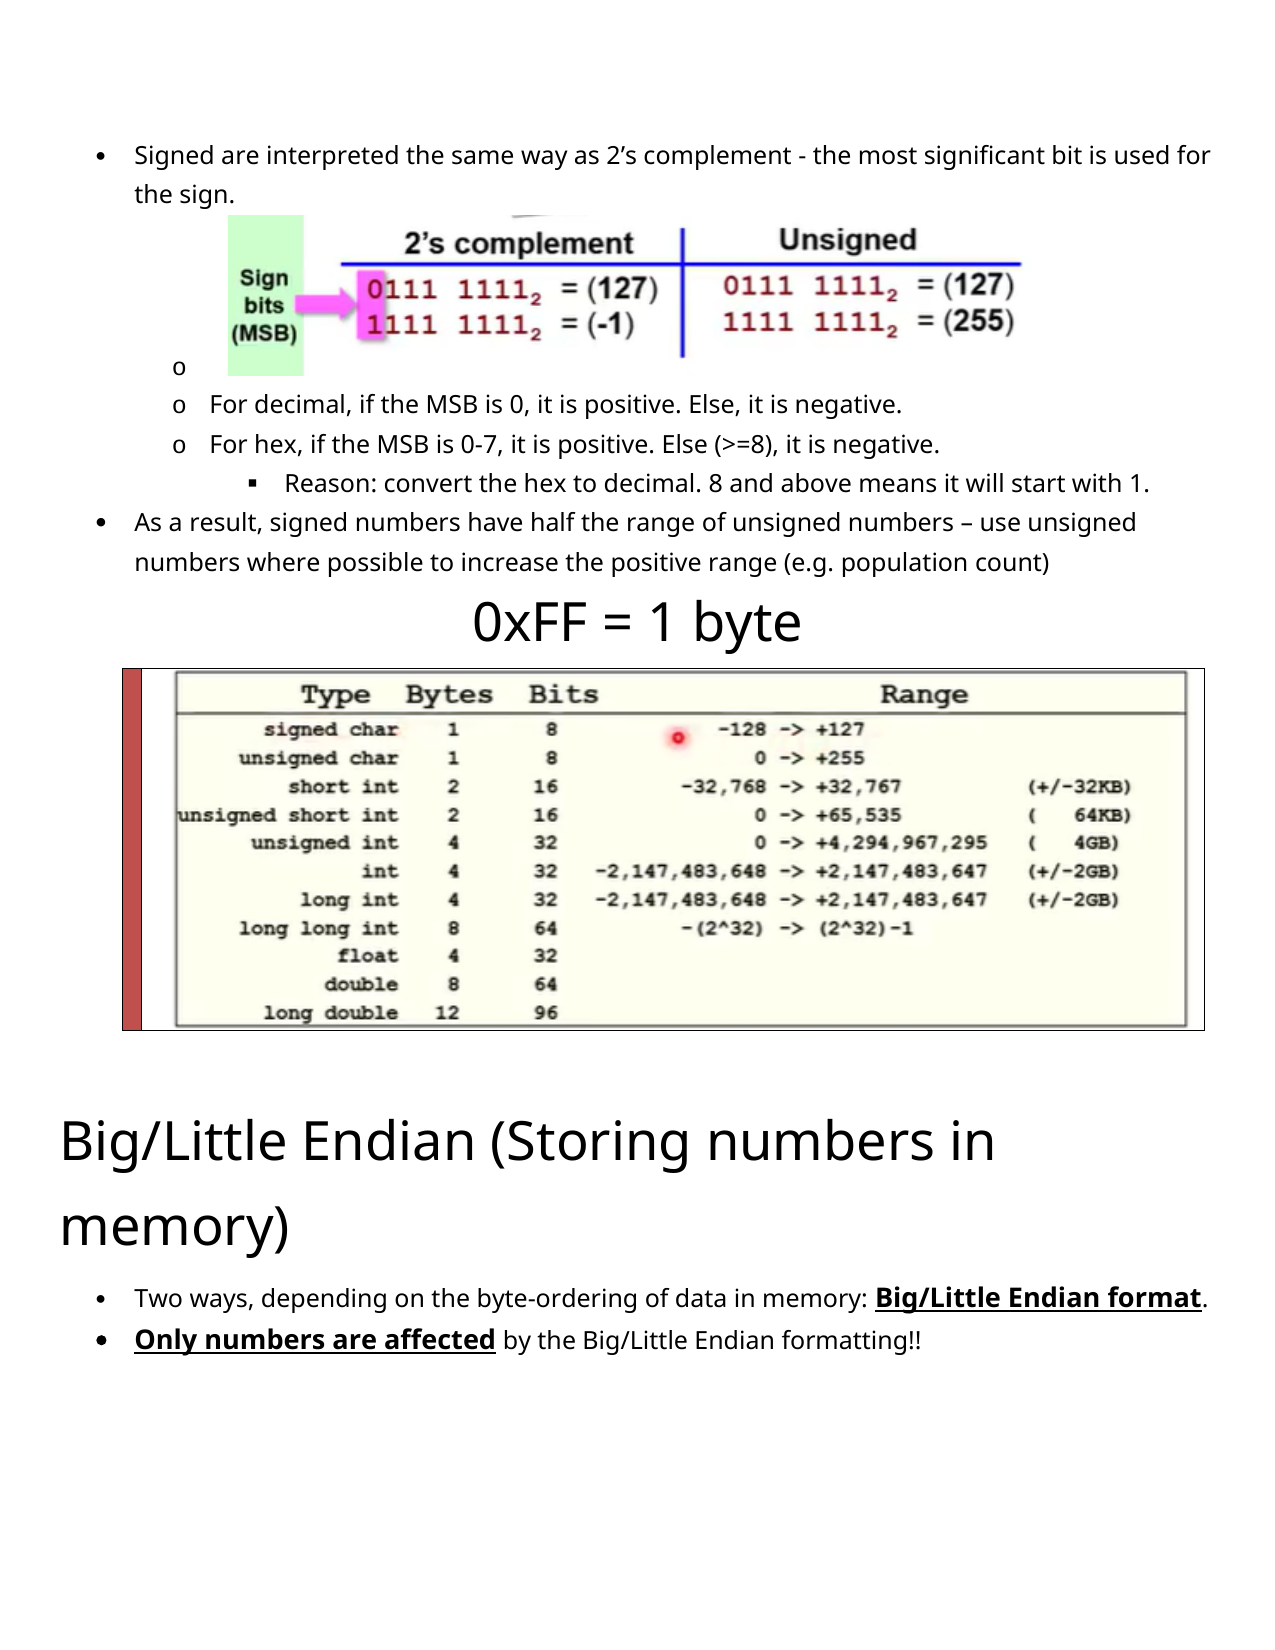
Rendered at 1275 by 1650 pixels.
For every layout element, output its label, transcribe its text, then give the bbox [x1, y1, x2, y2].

list As a result, signed numbers have half the range of unsigned numbers – use unsigned numbers where possible to increase the positive range (e.g. population count) [97, 505, 1216, 578]
table_header [142, 669, 171, 1030]
list For hex, if the MSB is 0-7, it is positive. Else (>=8), it is negative. [172, 427, 1216, 461]
list Only numbers are affected by the Big/Little Endian formatting!! [97, 1321, 1216, 1358]
table_header [123, 669, 141, 1030]
text 0xFF = 1 byte [59, 583, 1216, 657]
subtitle Big/Little Endian (Storing numbers in memory) [59, 1103, 1216, 1261]
table_header [1195, 669, 1204, 1030]
list Signed are interpreted the same way as 2’s complement - the most significant bit is used for the sign. [97, 137, 1216, 211]
list Reason: convert the hex to decimal. 8 and above means it will start with 1. [247, 466, 1216, 500]
list For decimal, if the MSB is 0, it is positive. Else, it is negative. [172, 387, 1216, 421]
list Two ways, depending on the byte-ordering of data in memory: Big/Little Endian format. [97, 1278, 1216, 1315]
